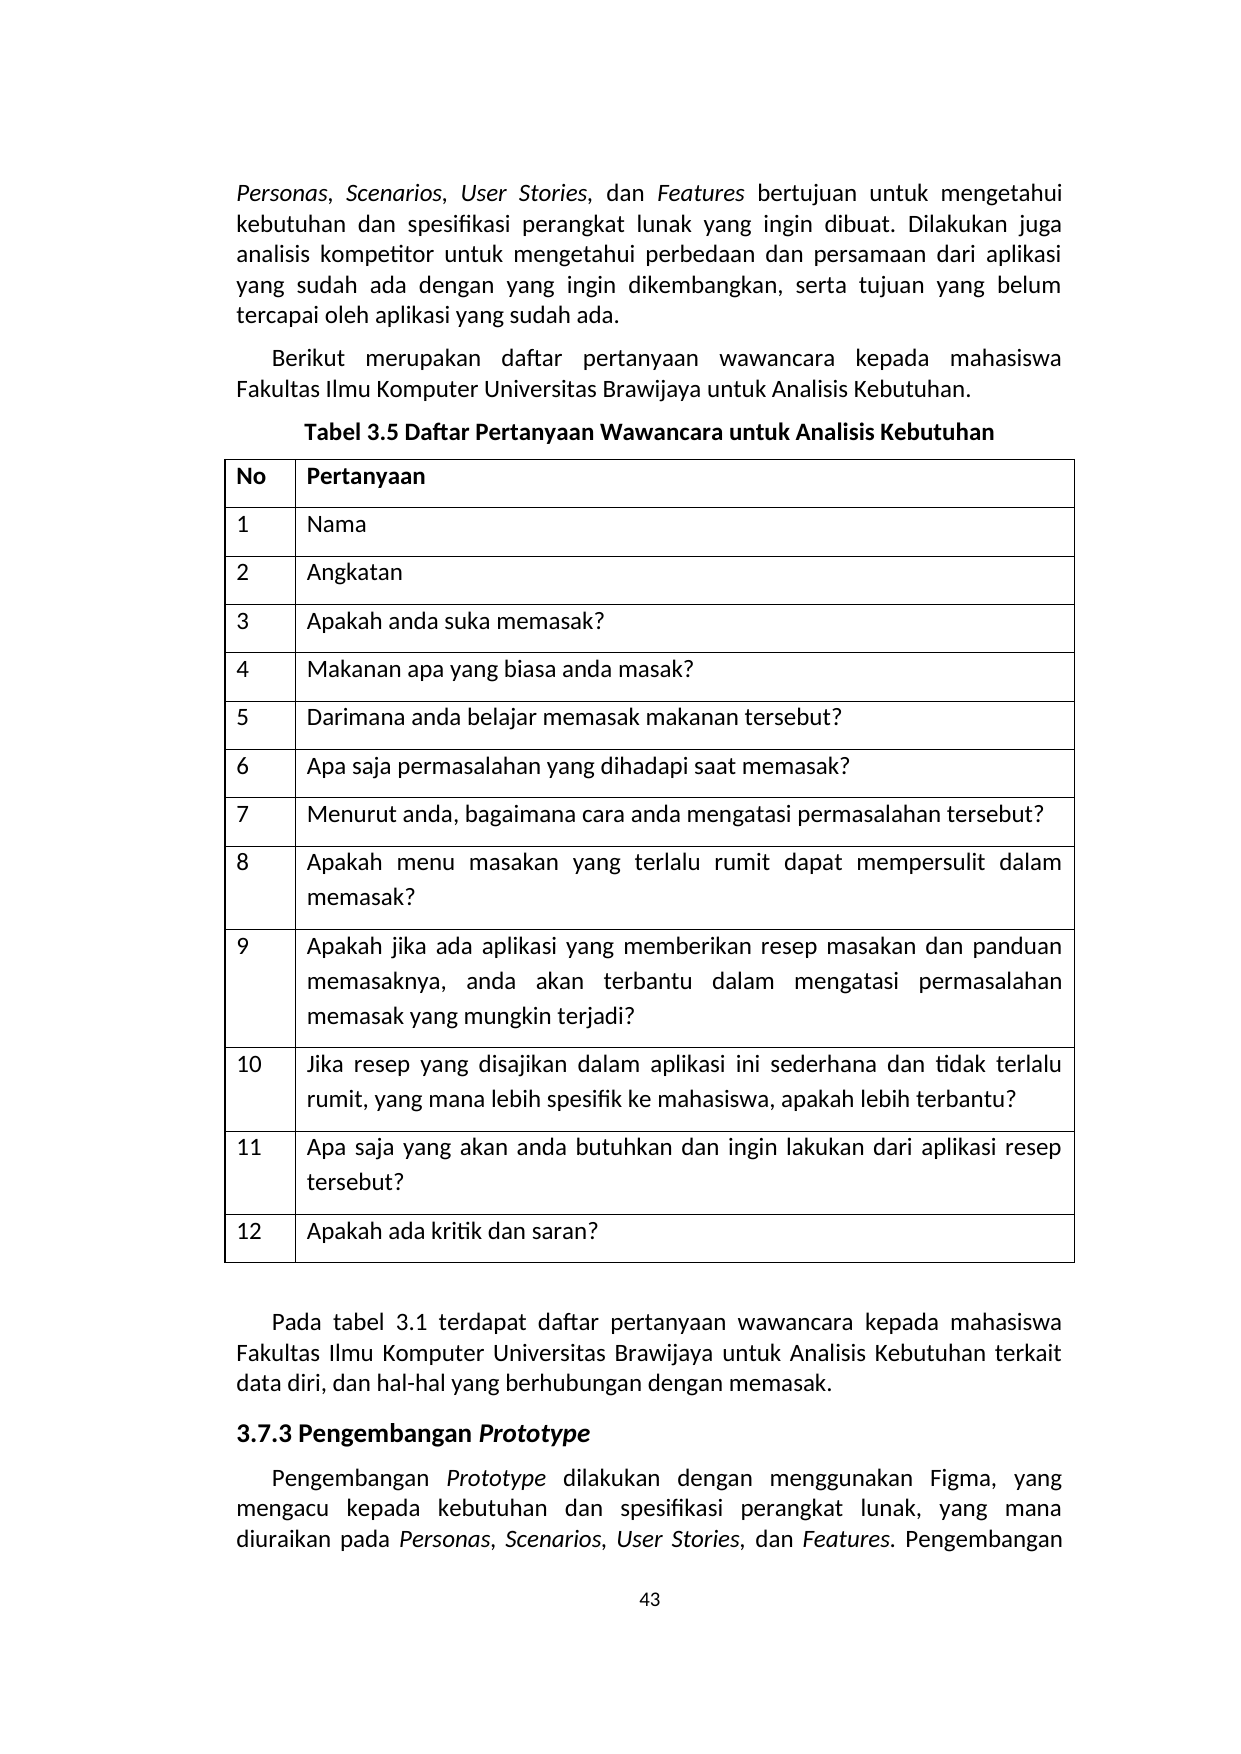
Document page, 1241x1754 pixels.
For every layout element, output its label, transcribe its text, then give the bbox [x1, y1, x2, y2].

table_cell 11 [226, 1132, 295, 1214]
table_cell 8 [226, 847, 295, 929]
text Pada tabel 3.1 terdapat daftar pertanyaan wawancara kepada mahasiswa Fakultas Ilmu Komputer Universitas Brawijaya untuk Analisis Kebutuhan terkait data diri, dan hal-hal yang berhubungan dengan memasak. [236, 1306, 1063, 1398]
table_cell 1 [226, 508, 295, 556]
text Berikut merupakan daftar pertanyaan wawancara kepada mahasiswa Fakultas Ilmu Komputer Universitas Brawijaya untuk Analisis Kebutuhan. [236, 342, 1063, 403]
table_cell Apa saja yang akan anda butuhkan dan ingin lakukan dari aplikasi resep tersebut? [296, 1132, 1074, 1214]
table_cell 6 [226, 750, 295, 797]
table_header No [226, 460, 295, 507]
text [236, 177, 1063, 330]
table_cell Apakah anda suka memasak? [296, 605, 1074, 652]
table_cell 4 [226, 653, 295, 701]
table_cell Darimana anda belajar memasak makanan tersebut? [296, 702, 1074, 749]
table_cell Menurut anda, bagaimana cara anda mengatasi permasalahan tersebut? [296, 798, 1074, 846]
table_cell Angkatan [296, 557, 1074, 604]
table_cell 2 [226, 557, 295, 604]
table_header Pertanyaan [296, 460, 1074, 507]
table_cell Nama [296, 508, 1074, 556]
table_cell 3 [226, 605, 295, 652]
table_cell Apakah ada kritik dan saran? [296, 1215, 1074, 1262]
table_cell 9 [226, 930, 295, 1047]
table_cell 10 [226, 1048, 295, 1131]
table_cell 7 [226, 798, 295, 846]
table_cell 12 [226, 1215, 295, 1262]
subtitle Pengembangan Prototype [236, 1417, 1063, 1449]
table_cell Jika resep yang disajikan dalam aplikasi ini sederhana dan tidak terlalu rumit, yang mana lebih spesifik ke mahasiswa, apakah lebih terbantu? [296, 1048, 1074, 1131]
table_cell Apa saja permasalahan yang dihadapi saat memasak? [296, 750, 1074, 797]
table_cell Apakah menu masakan yang terlalu rumit dapat mempersulit dalam memasak? [296, 847, 1074, 929]
table_cell 5 [226, 702, 295, 749]
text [236, 1462, 1063, 1554]
table_cell Makanan apa yang biasa anda masak? [296, 653, 1074, 701]
table_cell Apakah jika ada aplikasi yang memberikan resep masakan dan panduan memasaknya, anda akan terbantu dalam mengatasi permasalahan memasak yang mungkin terjadi? [296, 930, 1074, 1047]
